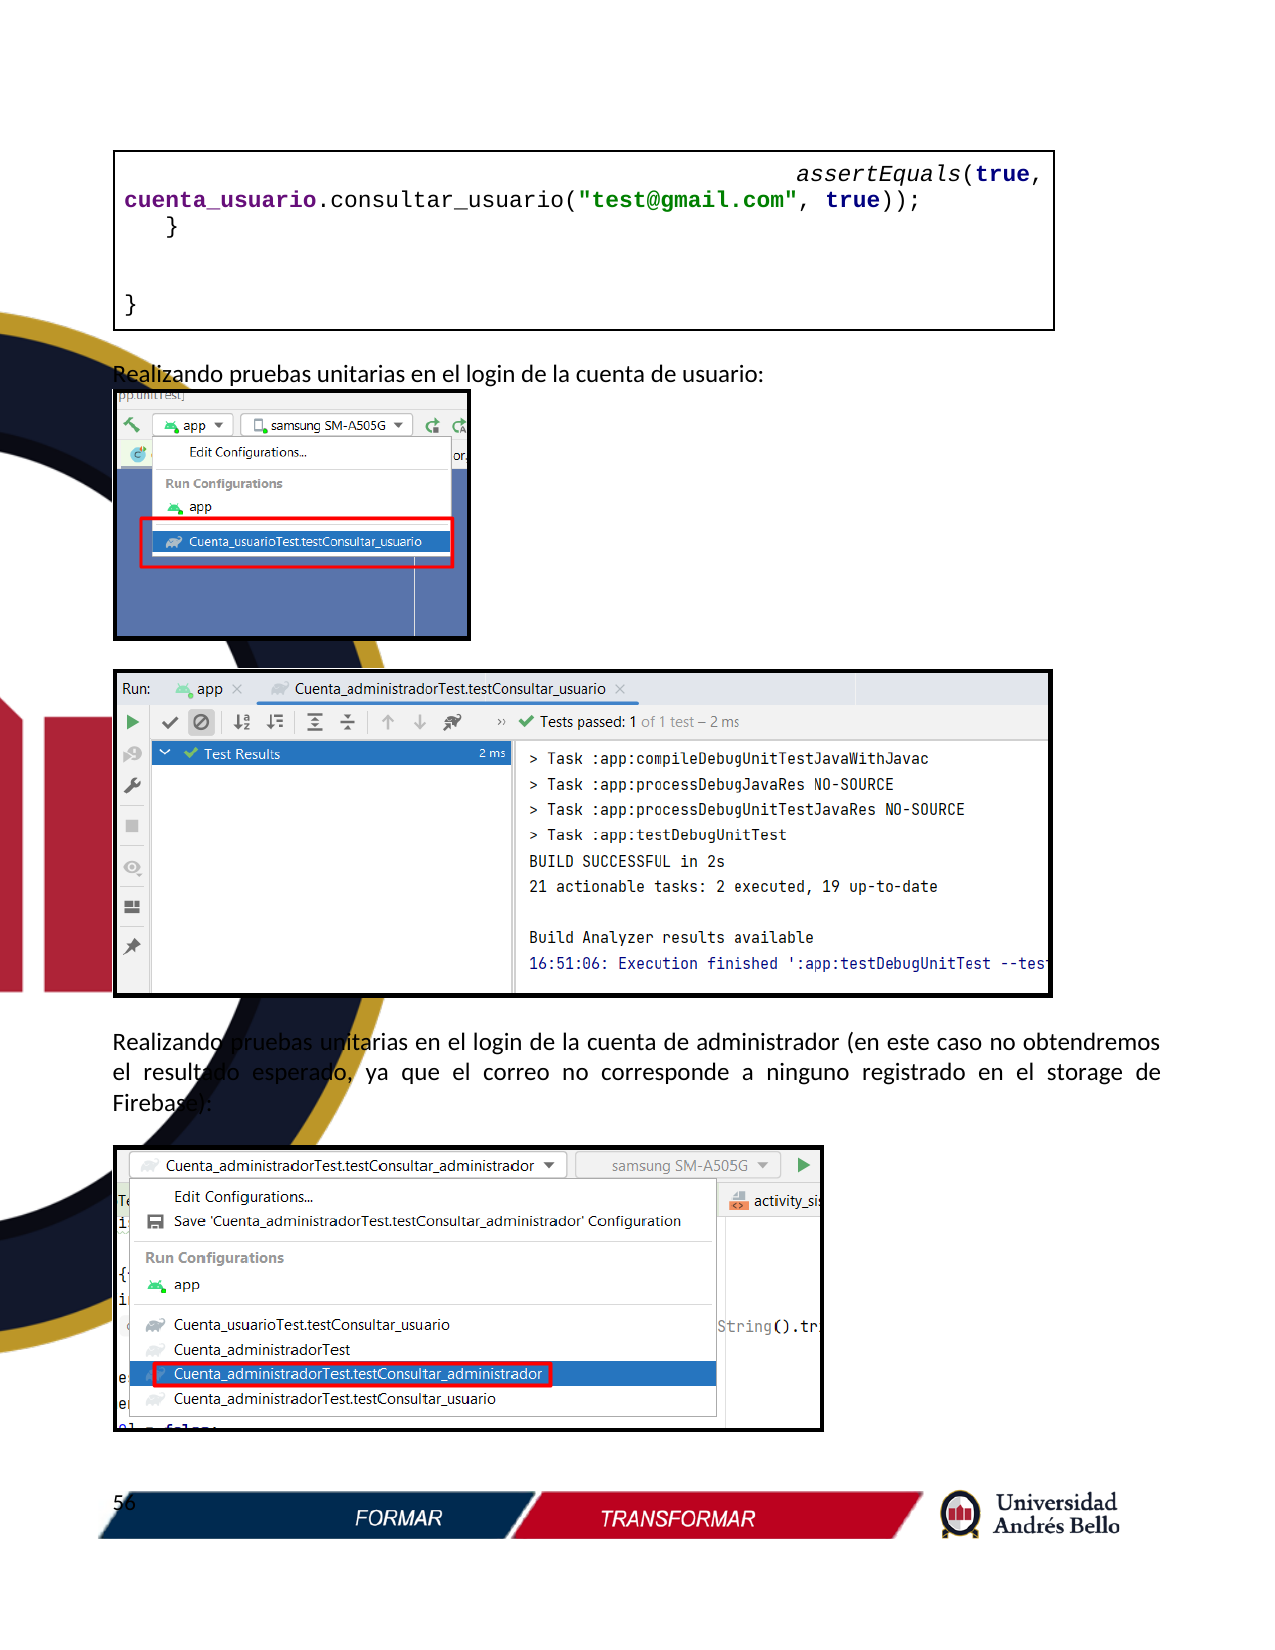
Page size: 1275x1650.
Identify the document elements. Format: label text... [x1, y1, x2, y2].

picture [117, 393, 467, 636]
picture [117, 1150, 820, 1428]
text Realizando pruebas unitarias en el login de la cuenta de administrador (en este caso no obtendremos el resultado esperado, ya que el correo no corresponde a ninguno registrado en el storage de Firebase): [112, 1026, 1162, 1117]
picture [117, 673, 1048, 993]
picture [0, 299, 422, 1423]
picture [97, 1489, 1120, 1539]
text Realizando pruebas unitarias en el login de la cuenta de usuario: [112, 359, 1162, 389]
